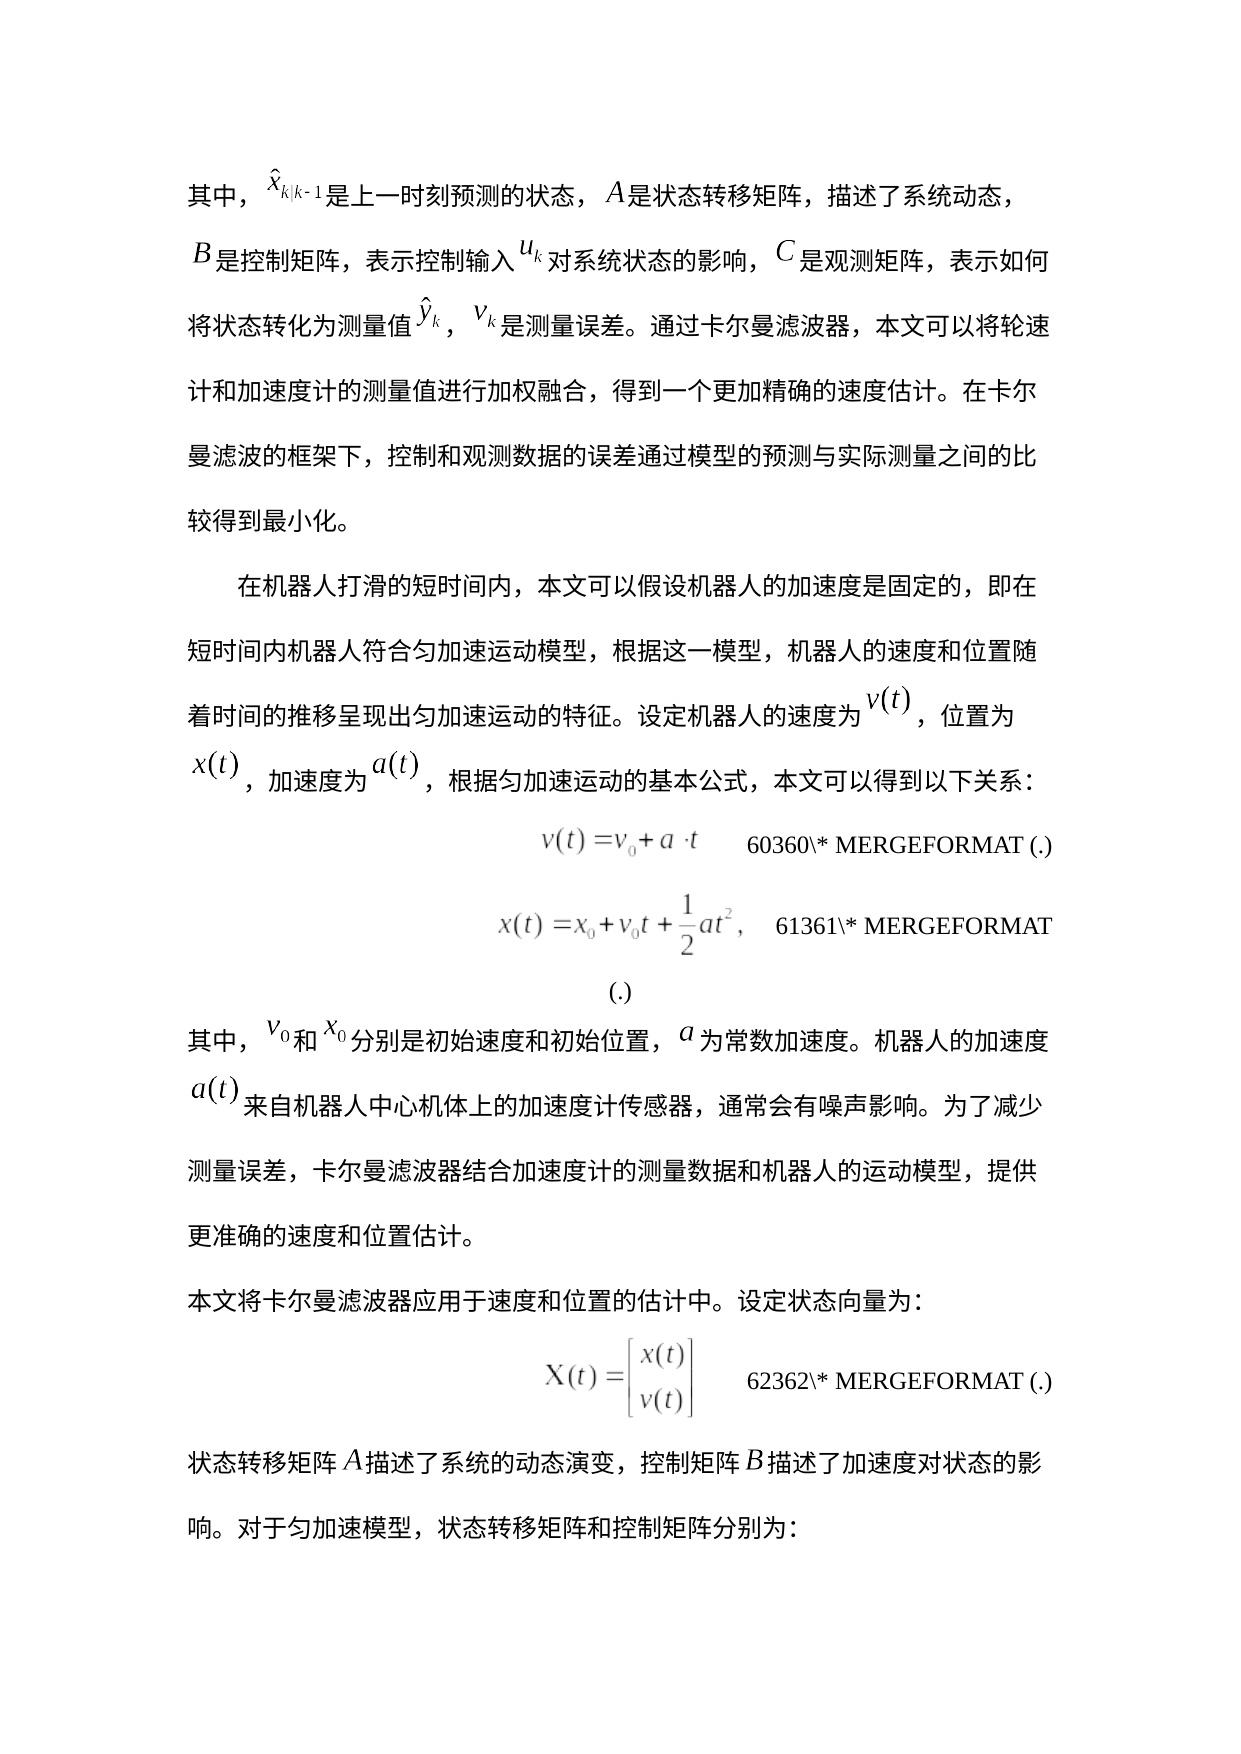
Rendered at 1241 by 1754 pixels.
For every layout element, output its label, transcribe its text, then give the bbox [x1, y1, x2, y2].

text 状态转移矩阵描述了系统的动态演变，控制矩阵描述了加速度对状态的影响。对于匀加速模型，状态转移矩阵和控制矩阵分别为： [187, 1429, 1053, 1559]
text 其中，和分别是初始速度和初始位置，为常数加速度。机器人的加速度来自机器人中心机体上的加速度计传感器，通常会有噪声影响。为了减少测量误差，卡尔曼滤波器结合加速度计的测量数据和机器人的运动模型，提供更准确的速度和位置估计。 [187, 1007, 1053, 1267]
text 其中，是上一时刻预测的状态，是状态转移矩阵，描述了系统动态，是控制矩阵，表示控制输入对系统状态的影响，是观测矩阵，表示如何将状态转化为测量值，是测量误差。通过卡尔曼滤波器，本文可以将轮速计和加速度计的测量值进行加权融合，得到一个更加精确的速度估计。在卡尔曼滤波的框架下，控制和观测数据的误差通过模型的预测与实际测量之间的比较得到最小化。 [187, 162, 1053, 552]
text 本文将卡尔曼滤波器应用于速度和位置的估计中。设定状态向量为： [187, 1267, 1053, 1332]
text 在机器人打滑的短时间内，本文可以假设机器人的加速度是固定的，即在短时间内机器人符合匀加速运动模型，根据这一模型，机器人的速度和位置随着时间的推移呈现出匀加速运动的特征。设定机器人的速度为，位置为，加速度为，根据匀加速运动的基本公式，本文可以得到以下关系： [187, 552, 1053, 812]
